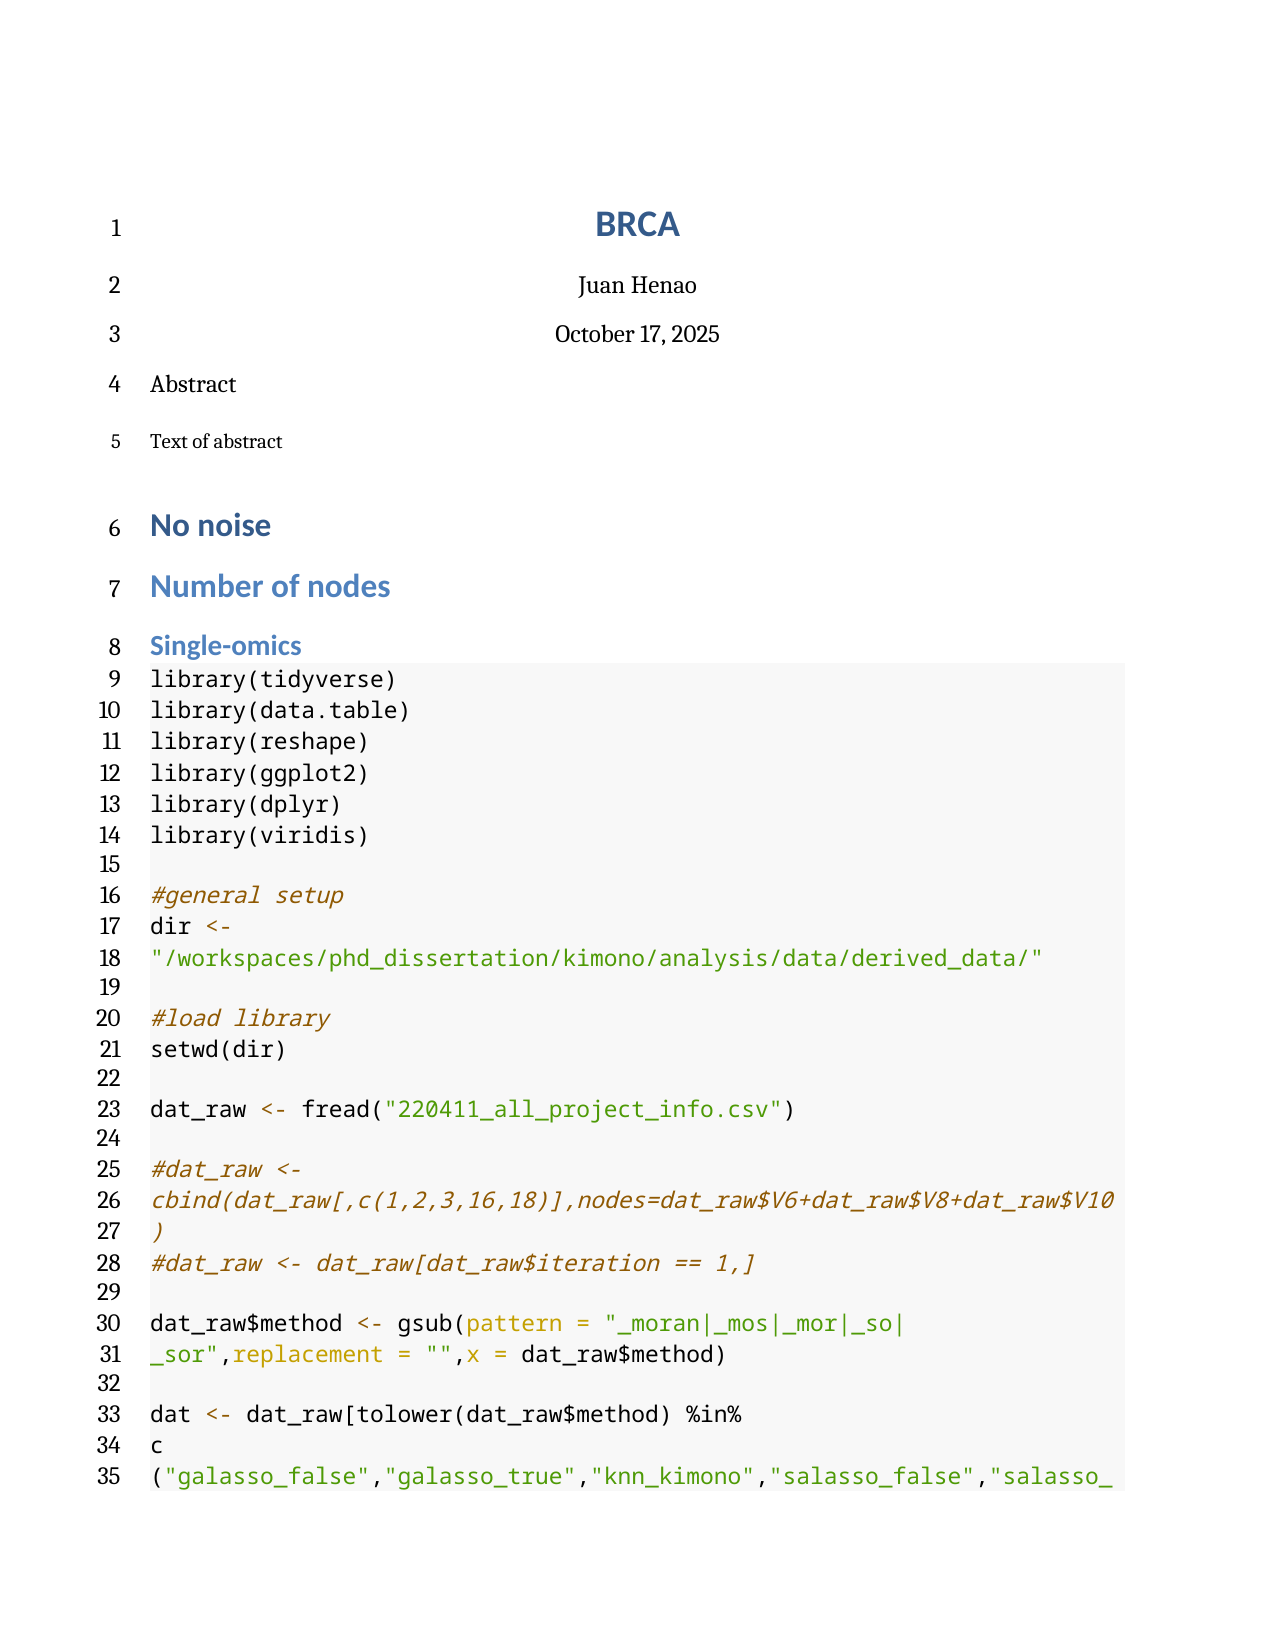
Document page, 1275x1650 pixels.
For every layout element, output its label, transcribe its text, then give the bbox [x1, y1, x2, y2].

text October 17, 2025 [150, 320, 1125, 349]
title BRCA [150, 200, 1125, 246]
subtitle Number of nodes [150, 566, 1125, 606]
subtitle Single-omics [150, 627, 1125, 663]
text Juan Henao [150, 271, 1125, 299]
text Text of abstract [150, 430, 1125, 454]
subtitle No noise [150, 504, 1125, 545]
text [150, 663, 1125, 1491]
